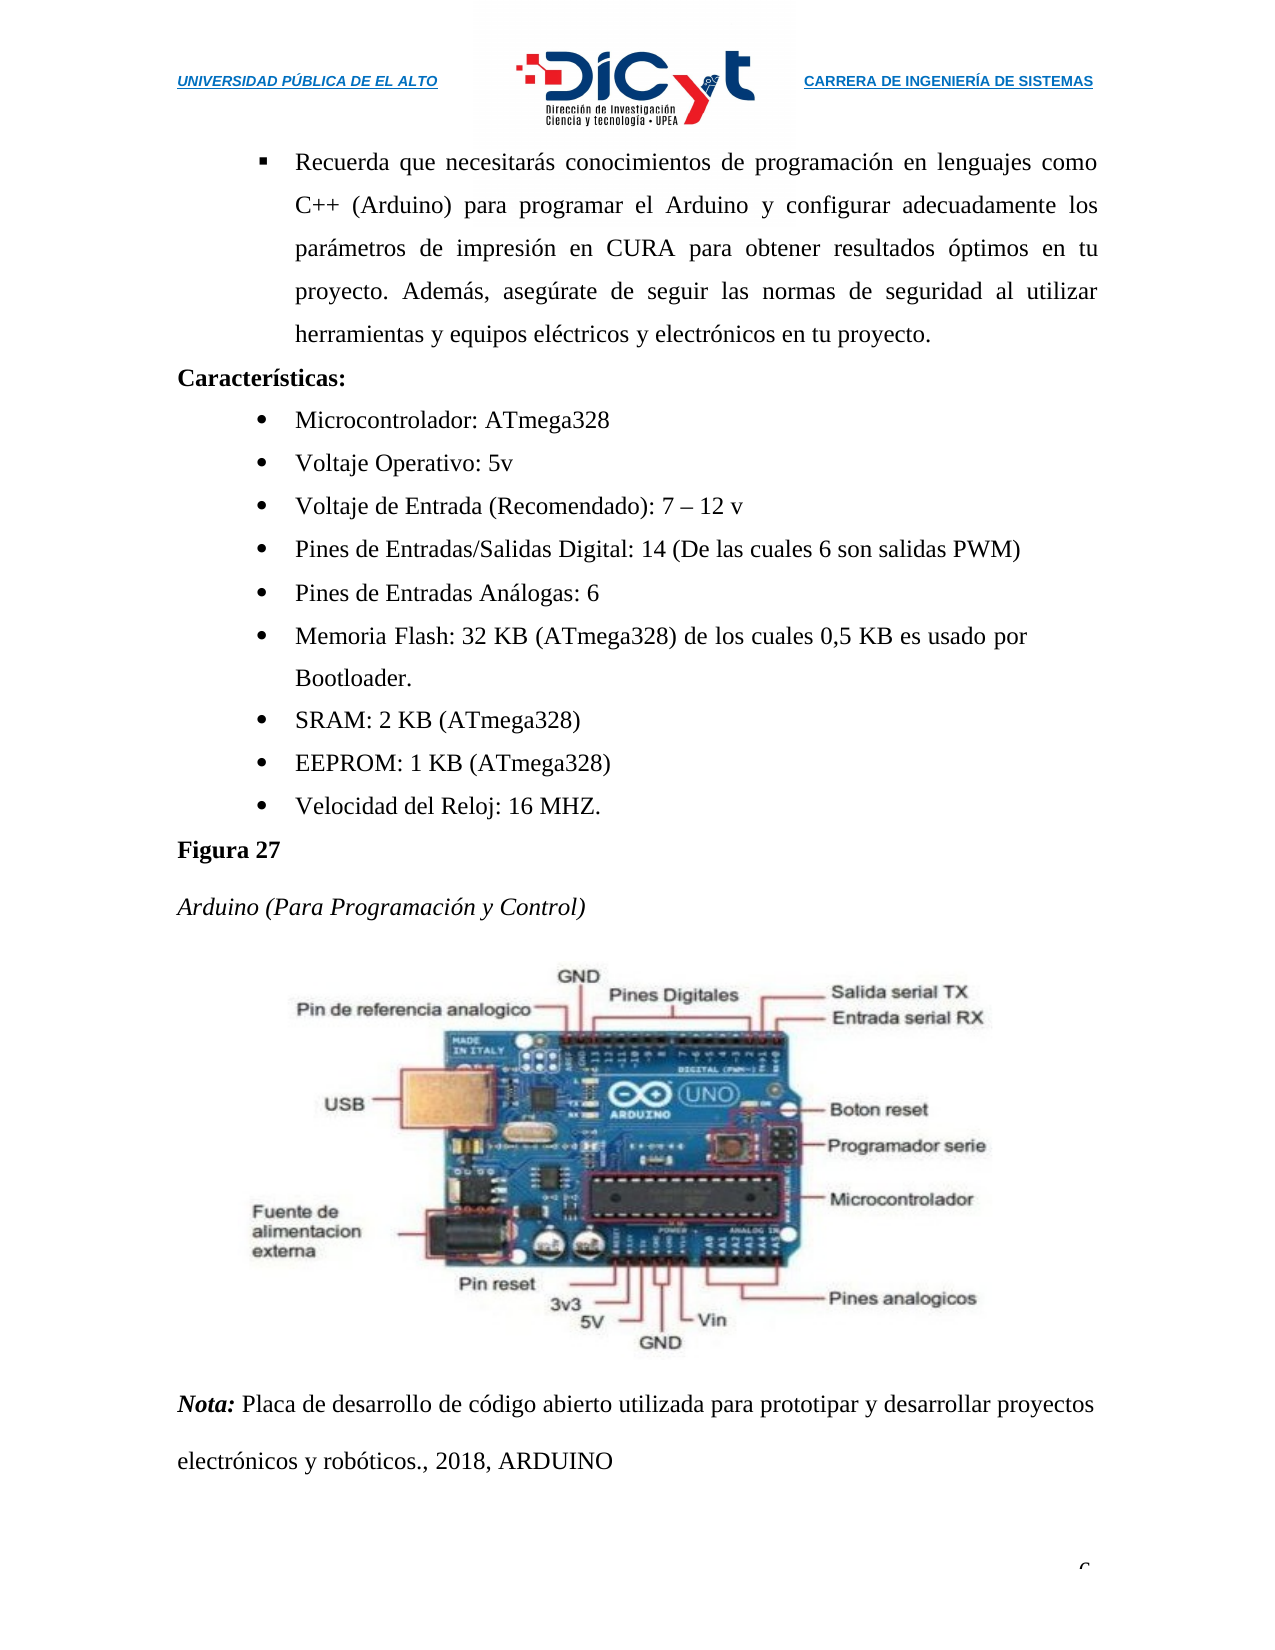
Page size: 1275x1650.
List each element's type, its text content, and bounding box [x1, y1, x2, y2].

picture [473, 90, 797, 147]
text UNIVERSIDAD PÚBLICA DE EL ALTO CARRERA DE INGENIERÍA DE SISTEMAS [177, 73, 1202, 90]
picture [473, 0, 797, 73]
text Arduino (Para Programación y Control) [177, 892, 1202, 921]
list Pines de Entradas/Salidas Digital: 14 (De las cuales 6 son salidas PWM) [257, 534, 1202, 563]
list Recuerda que necesitarás conocimientos de programación en lenguajes como C++ (Arduino) para programar el Arduino y configurar adecuadamente los parámetros de impresión en CURA para obtener resultados óptimos en tu proyecto. Además, asegúrate de seguir las normas de seguridad al utilizar herramientas y equipos eléctricos y electrónicos en tu proyecto. [257, 147, 1098, 348]
list EEPROM: 1 KB (ATmega328) [257, 748, 1202, 777]
list Velocidad del Reloj: 16 MHZ. [257, 791, 1202, 820]
list Pines de Entradas Análogas: 6 [257, 578, 1202, 606]
list Microcontrolador: ATmega328 [257, 406, 1202, 434]
list SRAM: 2 KB (ATmega328) [257, 705, 1202, 734]
subtitle Figura 27 [177, 835, 1202, 864]
picture [237, 961, 993, 1360]
list Voltaje de Entrada (Recomendado): 7 – 12 v [257, 491, 1202, 520]
subtitle Características: [177, 363, 1202, 392]
list Memoria Flash: 32 KB (ATmega328) de los cuales 0,5 KB es usado por Bootloader. [257, 621, 1098, 692]
list Voltaje Operativo: 5v [257, 448, 1202, 477]
